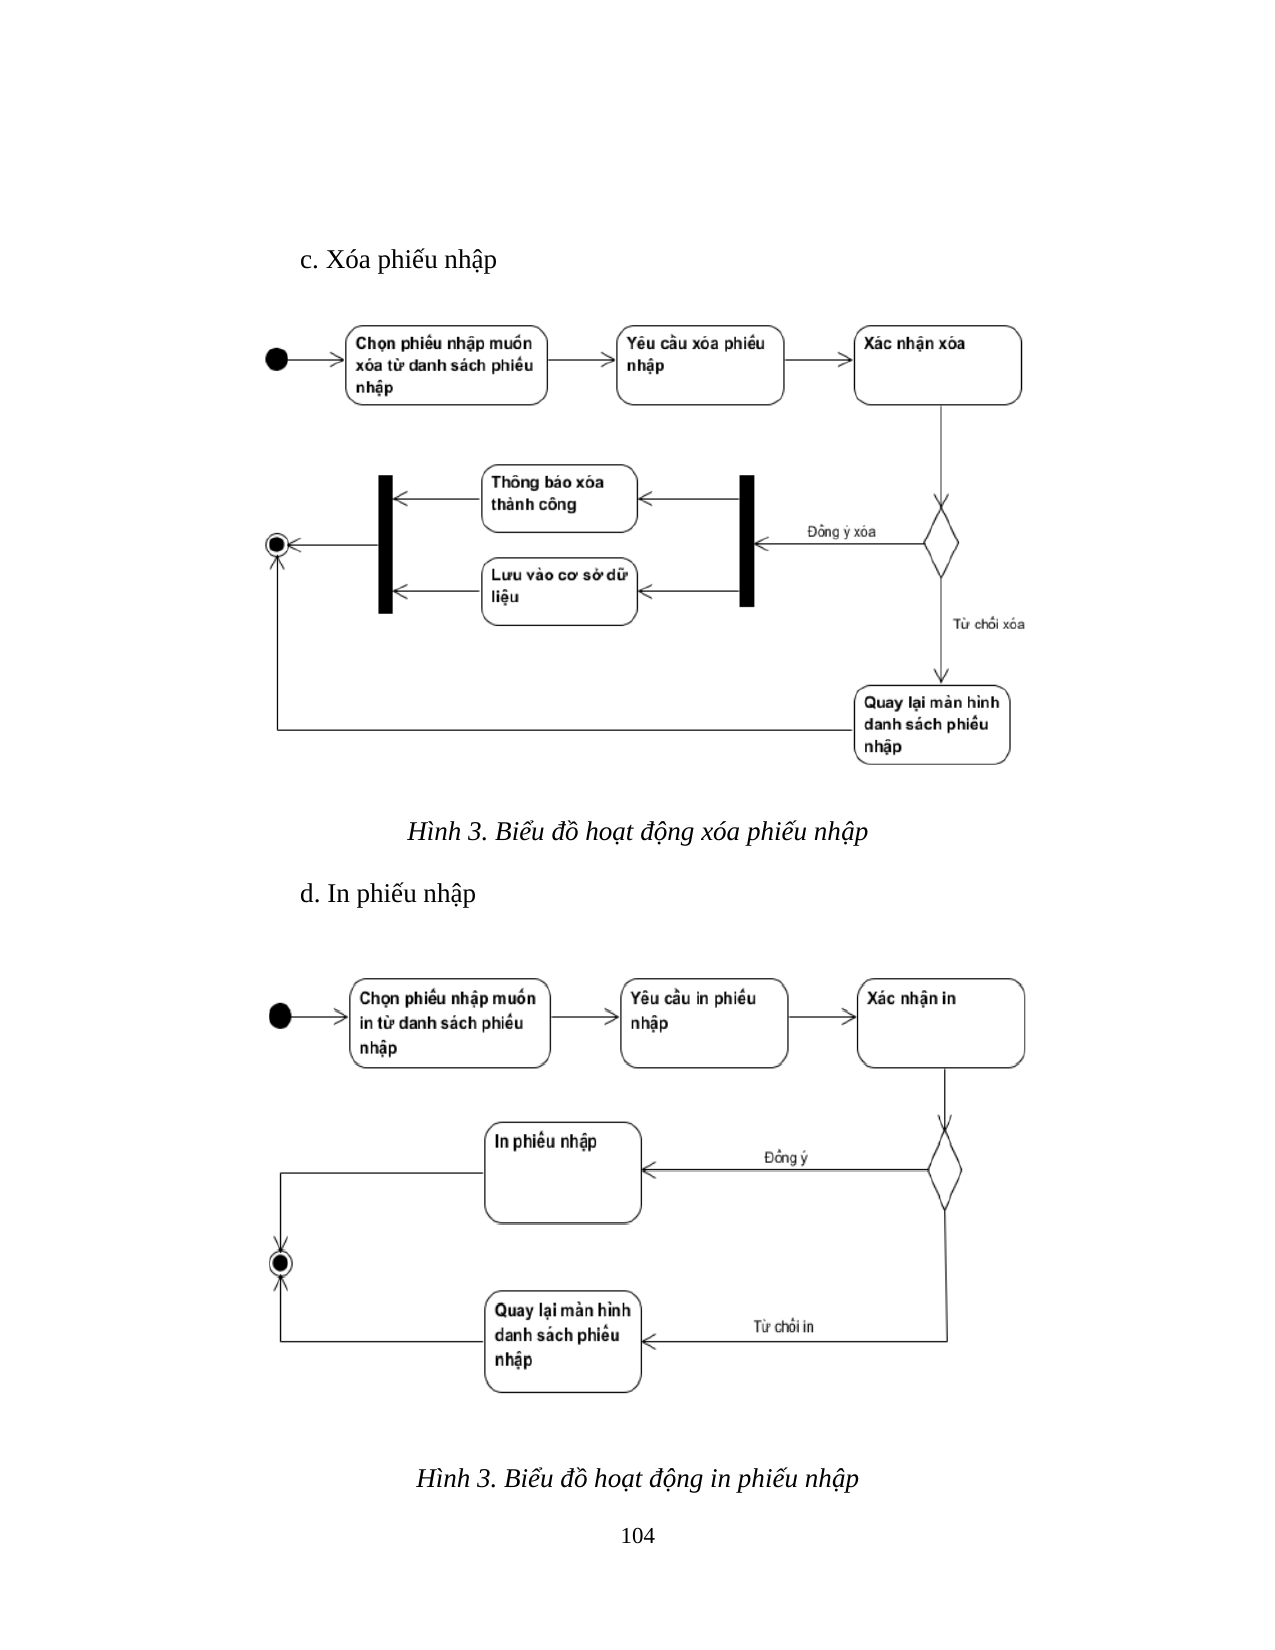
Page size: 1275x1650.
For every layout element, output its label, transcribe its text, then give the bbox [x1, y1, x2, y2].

picture [205, 933, 1070, 1437]
text d. In phiếu nhập [150, 877, 1125, 908]
picture [205, 274, 1070, 815]
text Hình 3. Biểu đồ hoạt động in phiếu nhập [150, 1462, 1125, 1493]
text c. Xóa phiếu nhập [150, 243, 1125, 274]
text Hình 3. Biểu đồ hoạt động xóa phiếu nhập [150, 814, 1125, 846]
